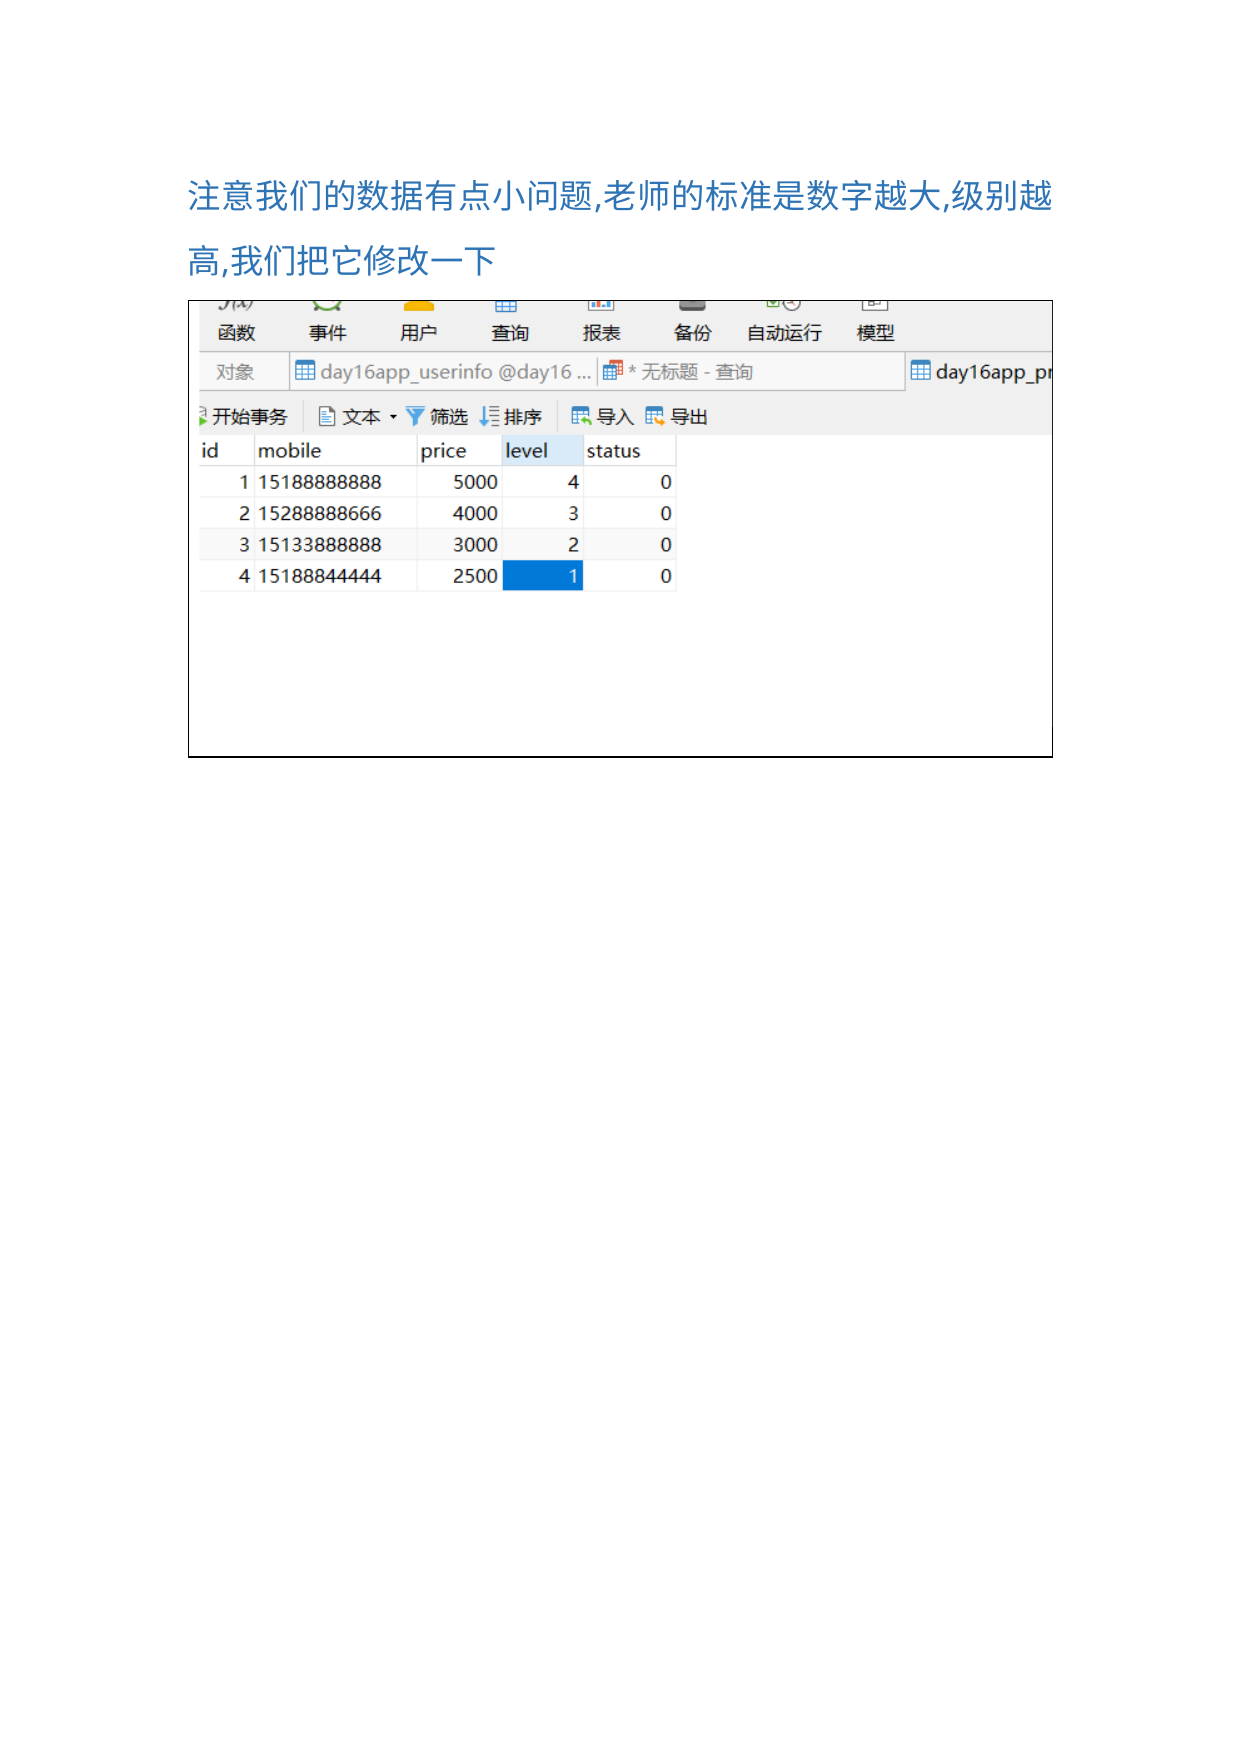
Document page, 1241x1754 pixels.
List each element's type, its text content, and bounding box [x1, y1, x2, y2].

table_header [189, 301, 1052, 756]
picture [199, 301, 1053, 727]
subtitle 注意我们的数据有点小问题,老师的标准是数字越大,级别越高,我们把它修改一下 [187, 162, 1053, 292]
